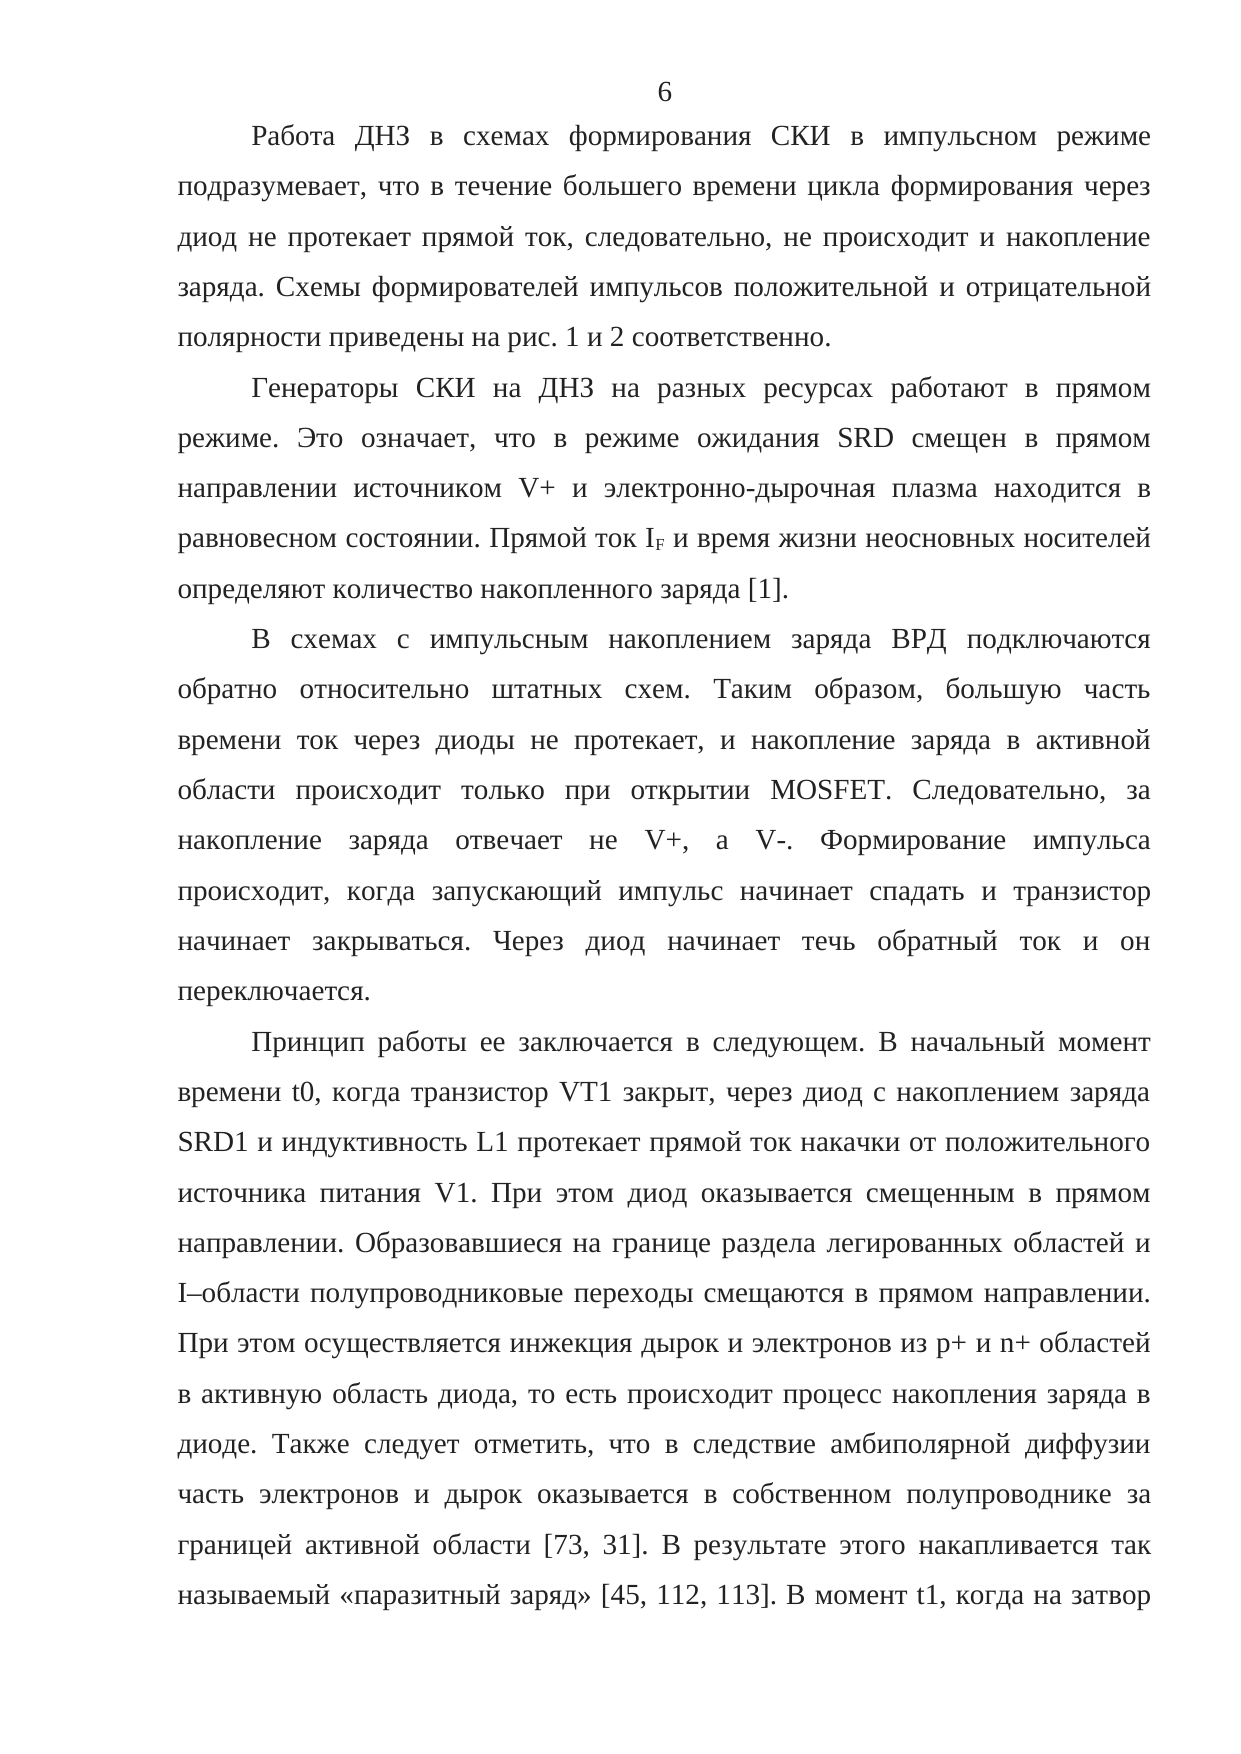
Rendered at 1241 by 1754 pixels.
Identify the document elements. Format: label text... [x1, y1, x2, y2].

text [177, 1024, 1152, 1611]
text Работа ДНЗ в схемах формирования СКИ в импульсном режиме подразумевает, что в течение большего времени цикла формирования через диод не протекает прямой ток, следовательно, не происходит и накопление заряда. Схемы формирователей импульсов положительной и отрицательной полярности приведены на рис. 1 и 2 соответственно. [177, 118, 1152, 353]
text В схемах с импульсным накоплением заряда ВРД подключаются обратно относительно штатных схем. Таким образом, большую часть времени ток через диоды не протекает, и накопление заряда в активной области происходит только при открытии MOSFET. Следовательно, за накопление заряда отвечает не V+, а V-. Формирование импульса происходит, когда запускающий импульс начинает спадать и транзистор начинает закрываться. Через диод начинает течь обратный ток и он переключается. [177, 621, 1152, 1007]
text Генераторы СКИ на ДНЗ на разных ресурсах работают в прямом режиме. Это означает, что в режиме ожидания SRD смещен в прямом направлении источником V+ и электронно-дырочная плазма находится в равновесном состоянии. Прямой ток IF и время жизни неосновных носителей определяют количество накопленного заряда [1]. [177, 370, 1152, 604]
